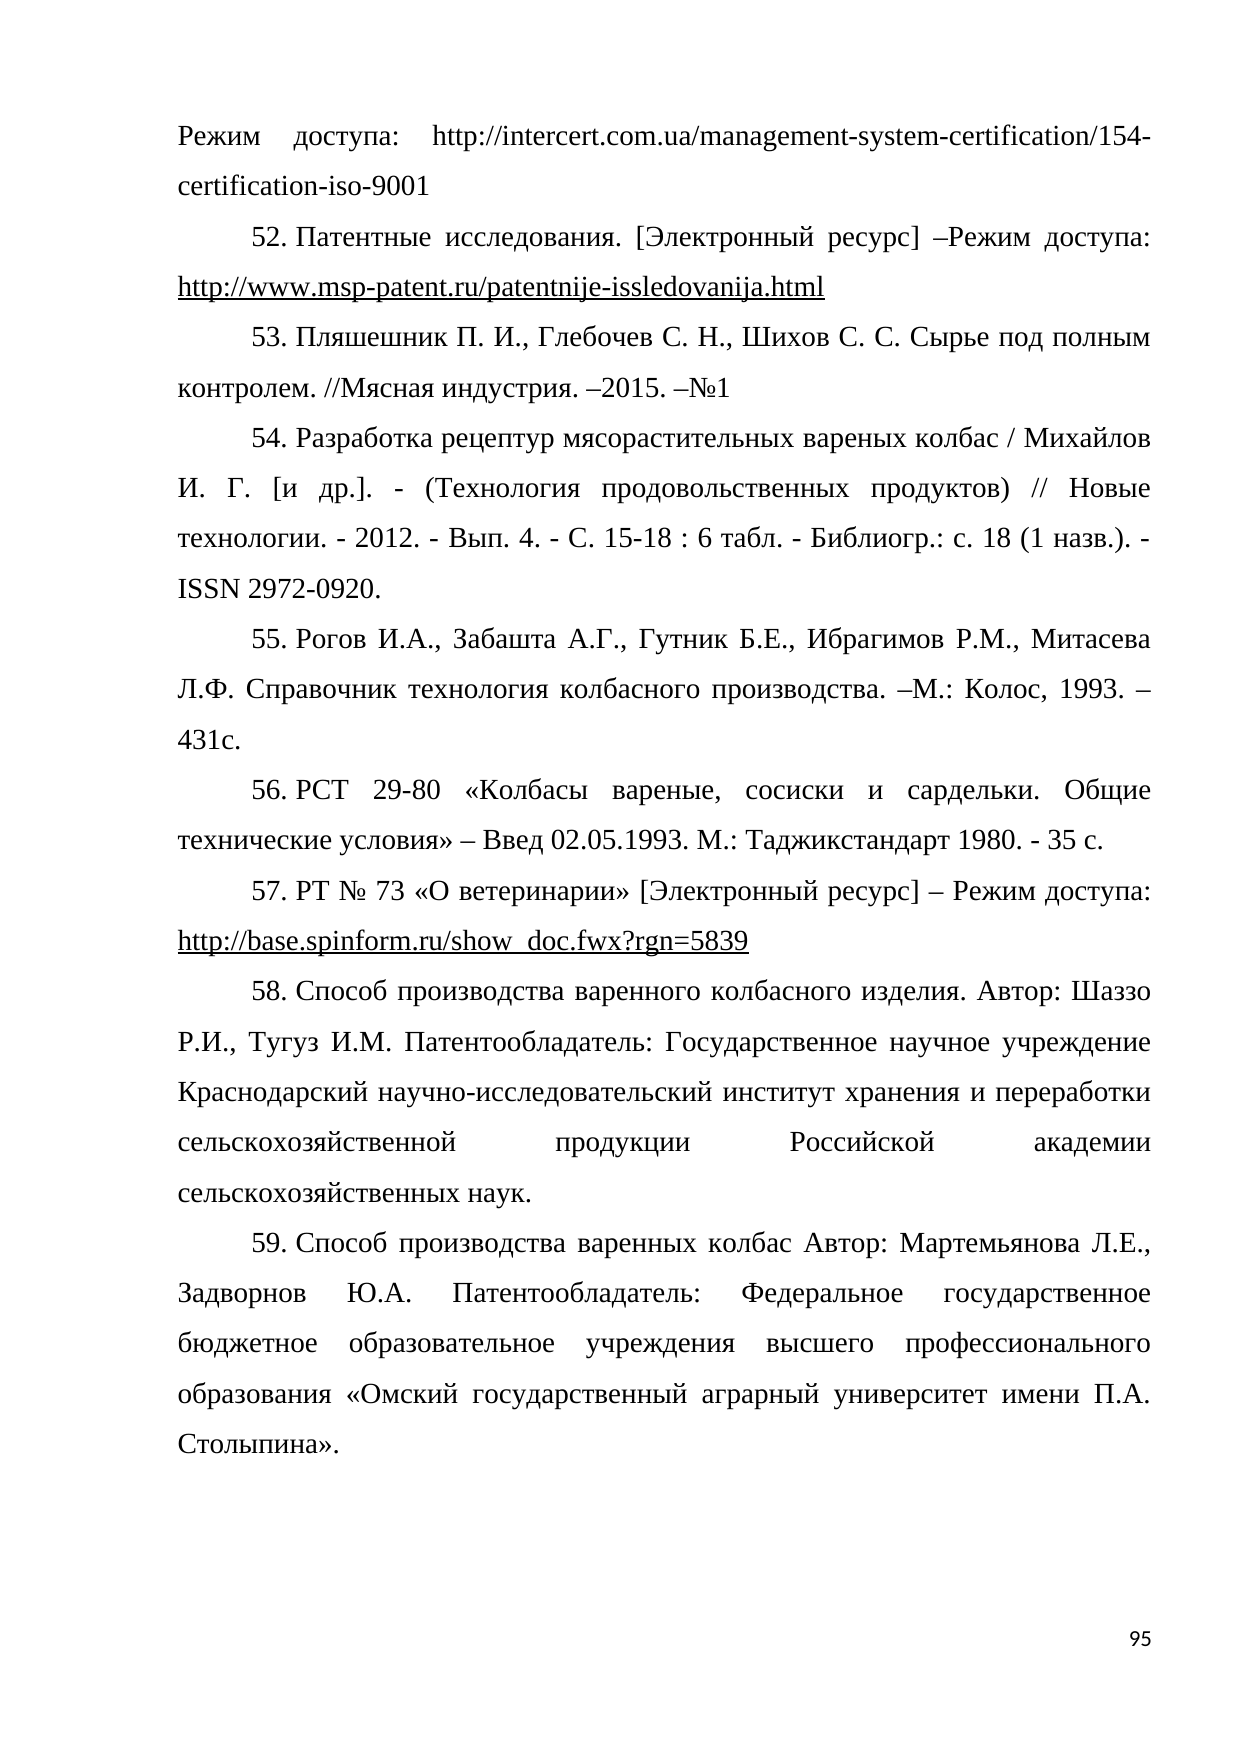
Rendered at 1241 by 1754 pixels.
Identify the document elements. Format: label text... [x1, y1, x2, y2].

list РСТ 29-80 «Колбасы вареные, сосиски и сардельки. Общие технические условия» – Введ 02.05.1993. М.: Таджикстандарт 1980. - 35 с. [177, 772, 1152, 856]
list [177, 118, 1152, 202]
list Патентные исследования. [Электронный ресурс] –Режим доступа: http://www.msp-patent.ru/patentnije-issledovanija.html [177, 219, 1152, 303]
list РТ № 73 «О ветеринарии» [Электронный ресурс] – Режим доступа: http://base.spinform.ru/show_doc.fwx?rgn=5839 [177, 873, 1152, 957]
list Рогов И.А., Забашта А.Г., Гутник Б.Е., Ибрагимов P.M., Митасева Л.Ф. Справочник технология колбасного производства. –М.: Колос, 1993. –431с. [177, 621, 1152, 755]
list Способ производства варенных колбас Автор: Мартемьянова Л.Е., Задворнов Ю.А. Патентообладатель: Федеральное государственное бюджетное образовательное учреждения высшего профессионального образования «Омский государственный аграрный университет имени П.А. Столыпина». [177, 1225, 1152, 1460]
list Разработка рецептур мясорастительных вареных колбас / Михайлов И. Г. [и др.]. - (Технология продовольственных продуктов) // Новые технологии. - 2012. - Вып. 4. - С. 15-18 : 6 табл. - Библиогр.: с. 18 (1 назв.). - ISSN 2972-0920. [177, 420, 1152, 604]
list Способ производства варенного колбасного изделия. Автор: Шаззо Р.И., Тугуз И.М. Патентообладатель: Государственное научное учреждение Краснодарский научно-исследовательский институт хранения и переработки сельскохозяйственной продукции Российской академии сельскохозяйственных наук. [177, 973, 1152, 1208]
list Пляшешник П. И., Глебочев С. Н., Шихов С. С. Сырье под полным контролем. //Мясная индустрия. –2015. –№1 [177, 319, 1152, 403]
